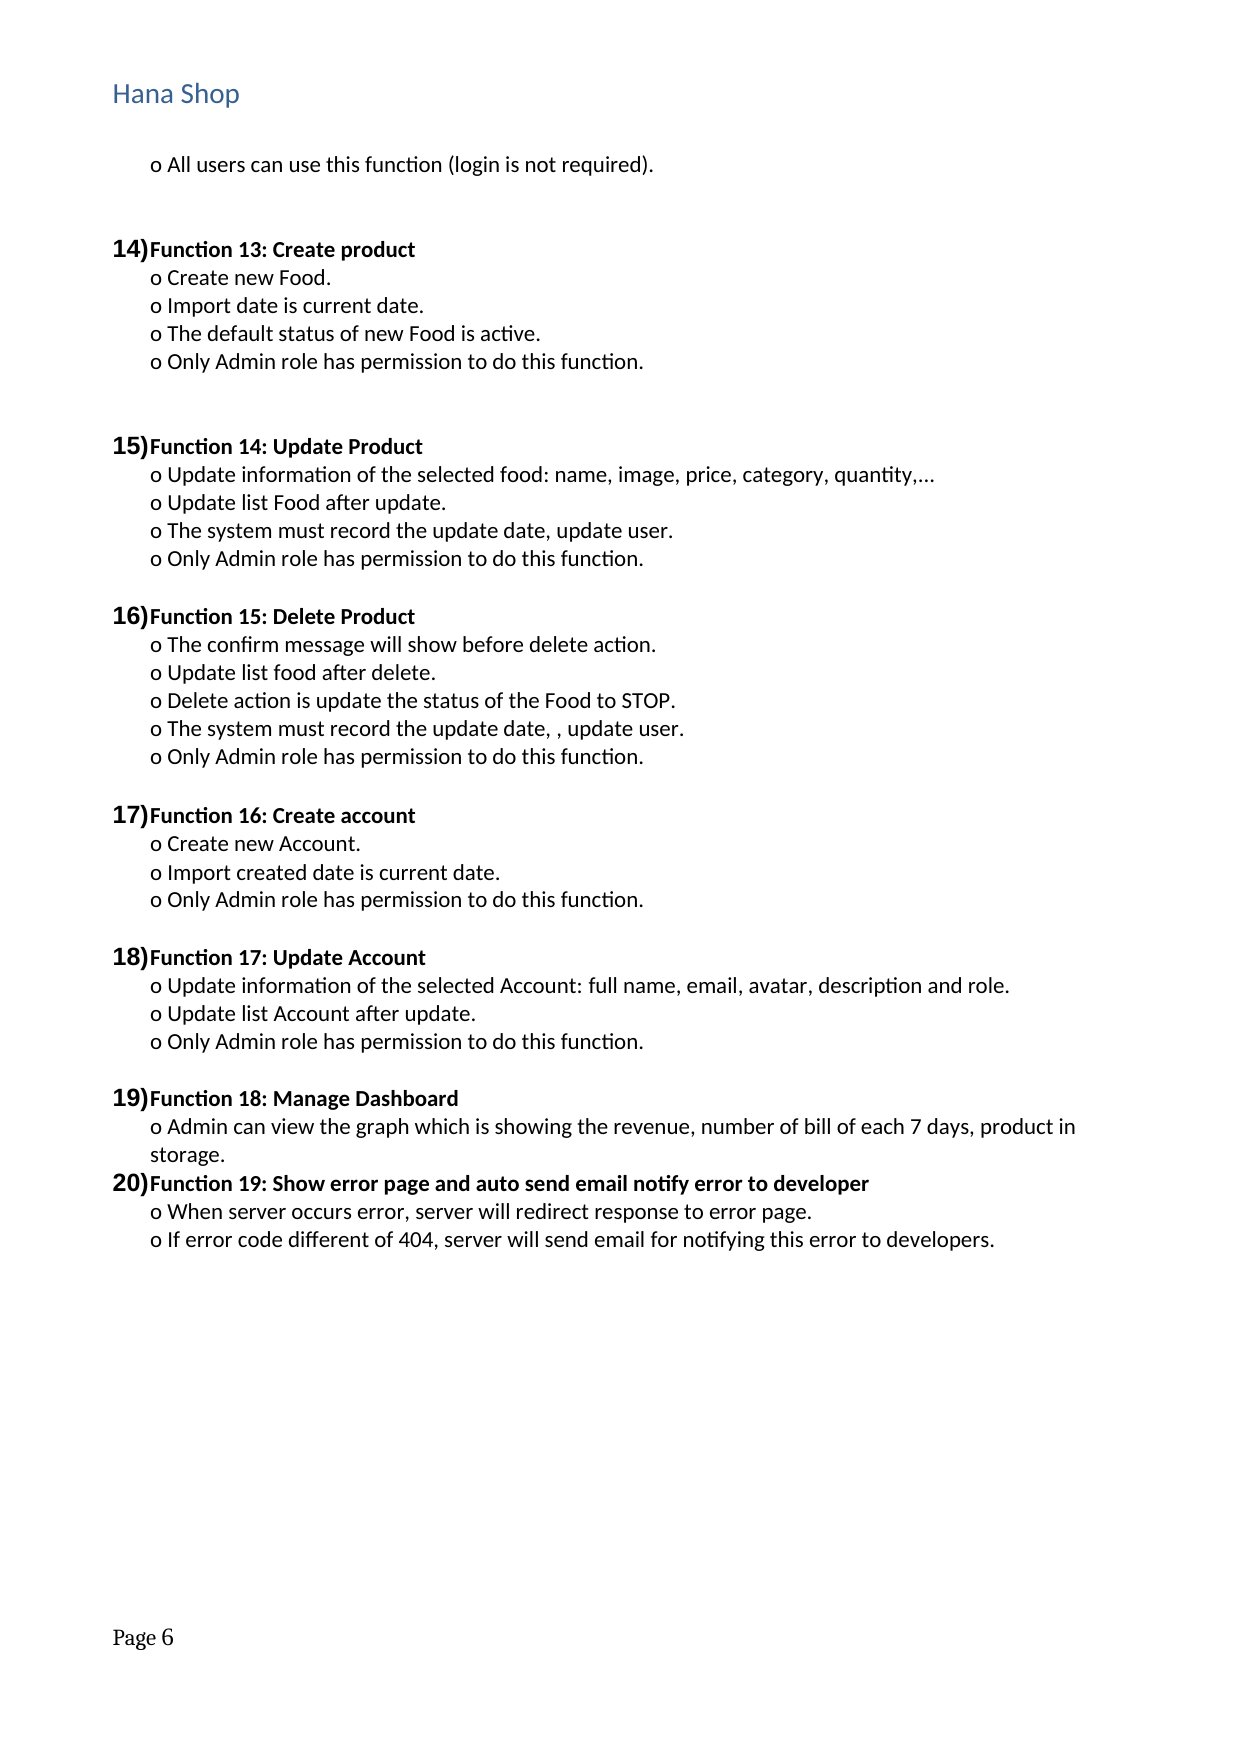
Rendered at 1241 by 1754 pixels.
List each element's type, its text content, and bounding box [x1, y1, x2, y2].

list Function 16: Create account o Create new Account. o Import created date is current date. o Only Admin role has permission to do this function. [112, 800, 1128, 914]
list Function 14: Update Product o Update information of the selected food: name, image, price, category, quantity,... o Update list Food after update. o The system must record the update date, update user. o Only Admin role has permission to do this function. [112, 431, 1128, 573]
list Function 17: Update Account o Update information of the selected Account: full name, email, avatar, description and role. o Update list Account after update. o Only Admin role has permission to do this function. [112, 942, 1128, 1055]
list Function 19: Show error page and auto send email notify error to developer [112, 1168, 1128, 1197]
list Function 13: Create product o Create new Food. o Import date is current date. o The default status of new Food is active. o Only Admin role has permission to do this function. [112, 234, 1128, 375]
text o When server occurs error, server will redirect response to error page. o If error code different of 404, server will send email for notifying this error to developers. [150, 1197, 1128, 1253]
list Function 18: Manage Dashboard o Admin can view the graph which is showing the revenue, number of bill of each 7 days, product in storage. [112, 1083, 1128, 1168]
text o All users can use this function (login is not required). [150, 150, 1128, 178]
list Function 15: Delete Product o The confirm message will show before delete action. o Update list food after delete. o Delete action is update the status of the Food to STOP. o The system must record the update date, , update user. o Only Admin role has permission to do this function. [112, 601, 1128, 770]
